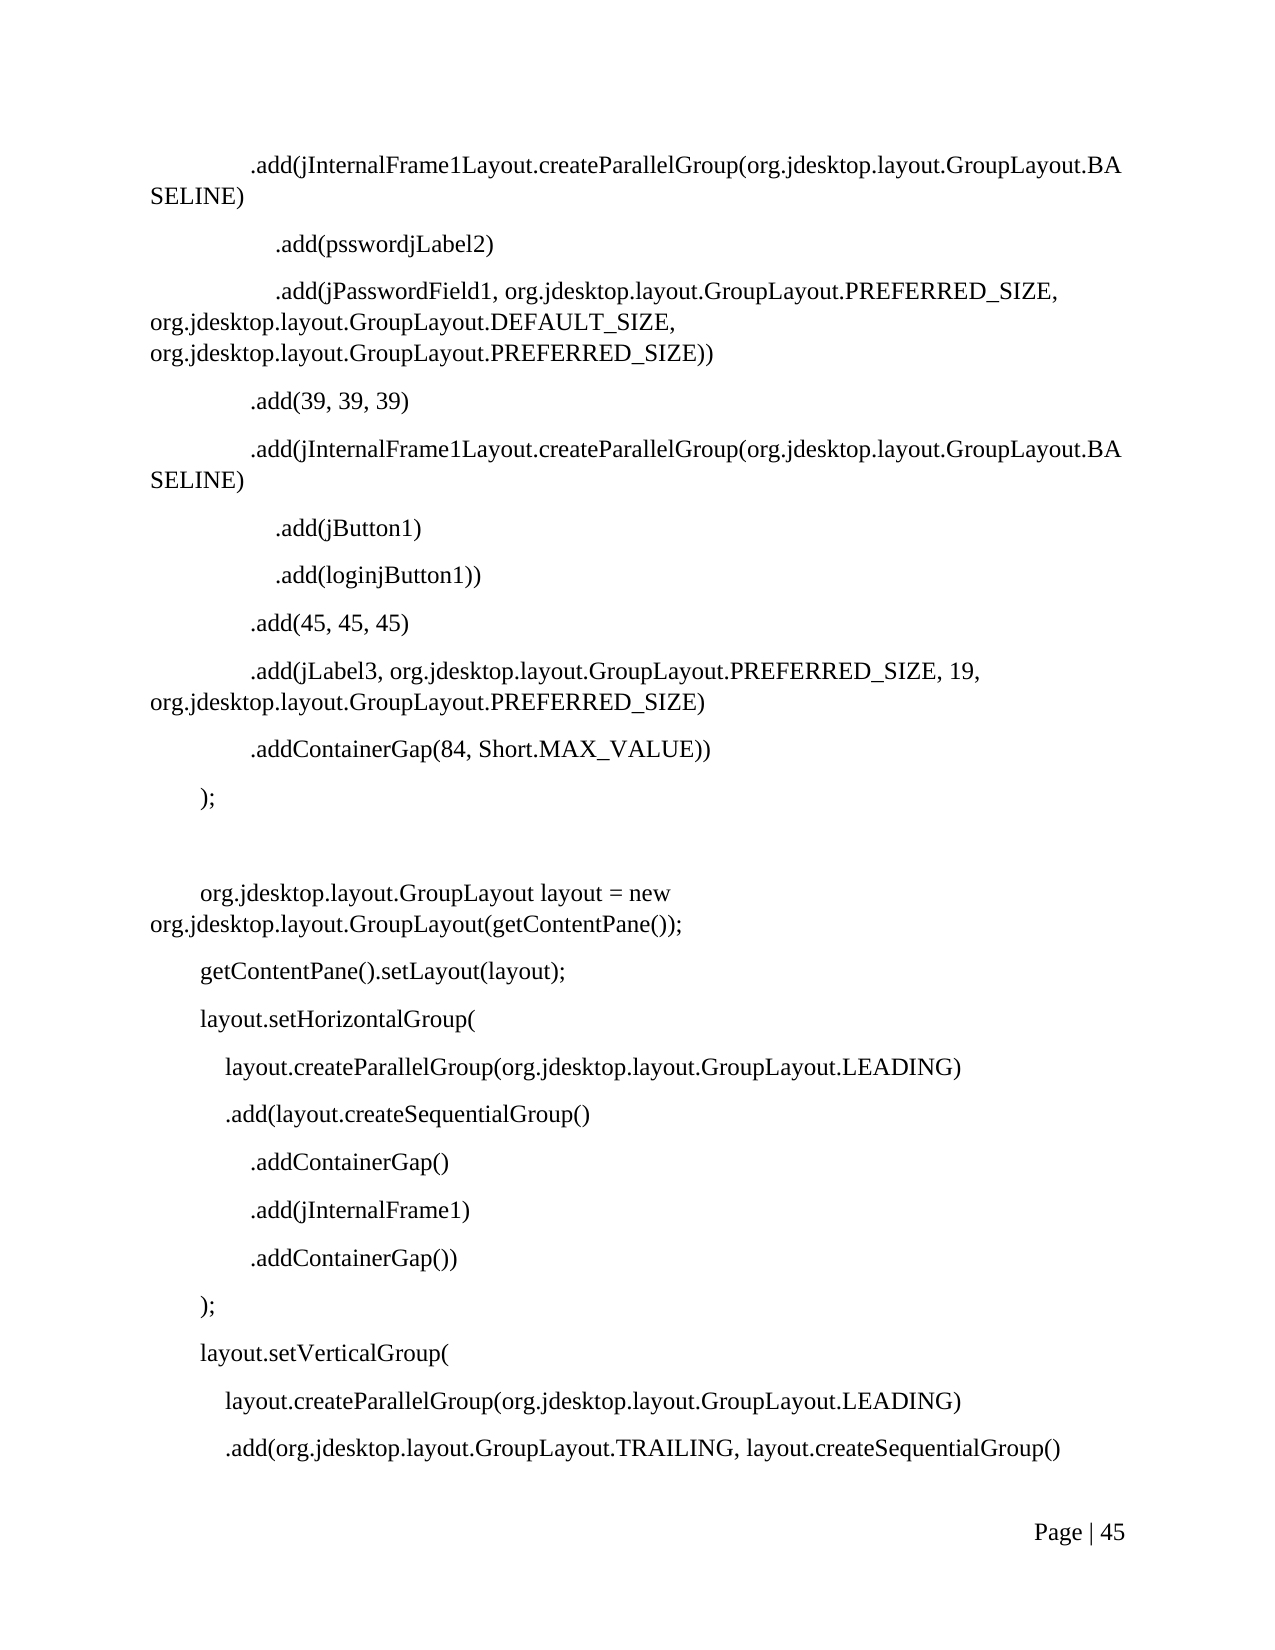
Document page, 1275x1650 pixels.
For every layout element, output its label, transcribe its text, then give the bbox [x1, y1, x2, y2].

text .add(layout.createSequentialGroup() [150, 1099, 1125, 1128]
text .add(loginjButton1)) [150, 560, 1125, 589]
text .add(jButton1) [150, 513, 1125, 541]
text layout.createParallelGroup(org.jdesktop.layout.GroupLayout.LEADING) [150, 1386, 1125, 1414]
text ); [150, 782, 1125, 811]
text .addContainerGap() [150, 1147, 1125, 1176]
text .add(jInternalFrame1Layout.createParallelGroup(org.jdesktop.layout.GroupLayout.BASELINE) [150, 150, 1125, 210]
text ); [150, 1290, 1125, 1319]
text .add(org.jdesktop.layout.GroupLayout.TRAILING, layout.createSequentialGroup() [150, 1433, 1125, 1462]
text .add(jInternalFrame1Layout.createParallelGroup(org.jdesktop.layout.GroupLayout.BASELINE) [150, 434, 1125, 494]
text layout.setVerticalGroup( [150, 1338, 1125, 1367]
text .addContainerGap(84, Short.MAX_VALUE)) [150, 734, 1125, 763]
text .add(39, 39, 39) [150, 386, 1125, 415]
text .add(45, 45, 45) [150, 608, 1125, 637]
text .add(jPasswordField1, org.jdesktop.layout.GroupLayout.PREFERRED_SIZE, org.jdesktop.layout.GroupLayout.DEFAULT_SIZE, org.jdesktop.layout.GroupLayout.PREFERRED_SIZE)) [150, 276, 1125, 367]
text .add(psswordjLabel2) [150, 229, 1125, 257]
text .addContainerGap()) [150, 1243, 1125, 1271]
text org.jdesktop.layout.GroupLayout layout = new org.jdesktop.layout.GroupLayout(getContentPane()); [150, 878, 1125, 937]
text layout.createParallelGroup(org.jdesktop.layout.GroupLayout.LEADING) [150, 1052, 1125, 1081]
text .add(jInternalFrame1) [150, 1195, 1125, 1224]
text .add(jLabel3, org.jdesktop.layout.GroupLayout.PREFERRED_SIZE, 19, org.jdesktop.layout.GroupLayout.PREFERRED_SIZE) [150, 656, 1125, 716]
text layout.setHorizontalGroup( [150, 1004, 1125, 1033]
text getContentPane().setLayout(layout); [150, 956, 1125, 985]
